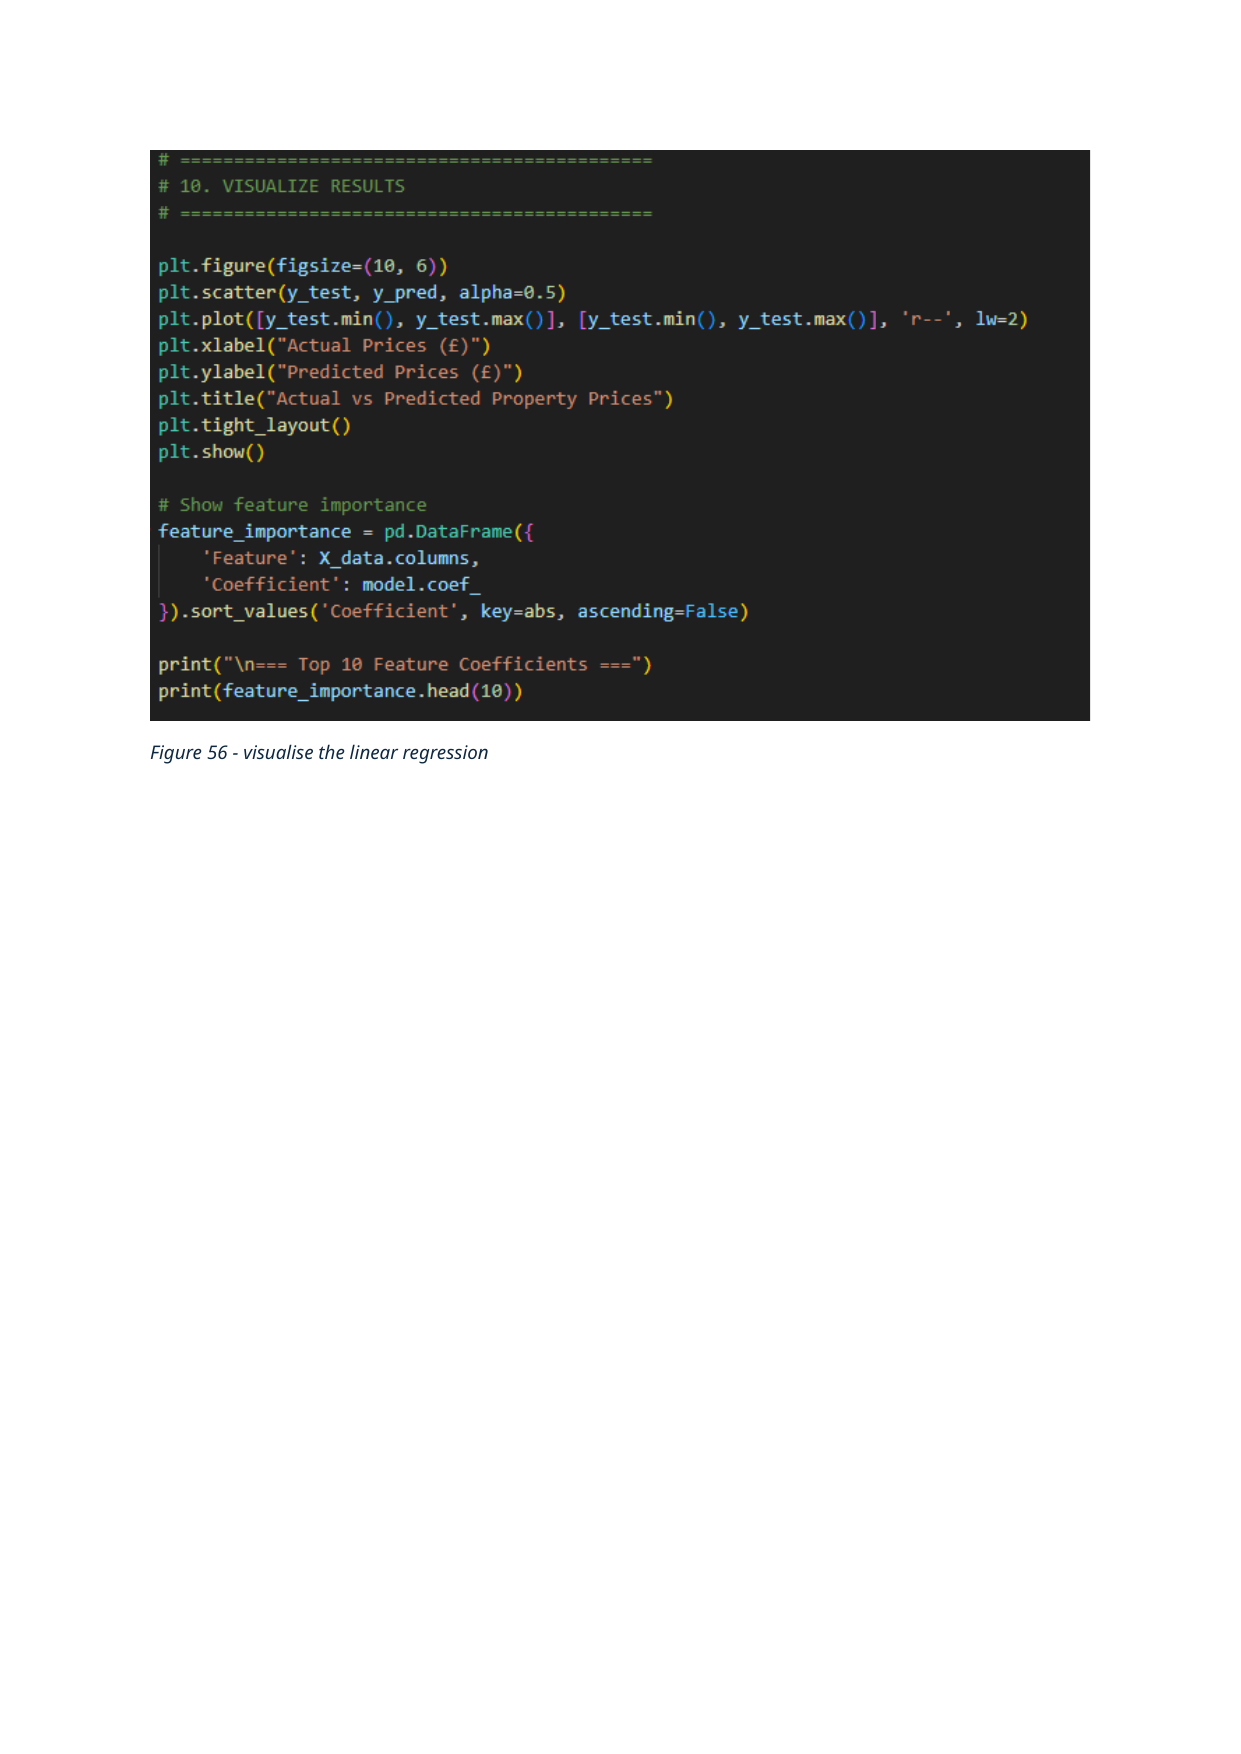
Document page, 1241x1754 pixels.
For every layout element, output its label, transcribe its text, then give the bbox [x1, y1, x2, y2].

picture [150, 150, 1091, 721]
